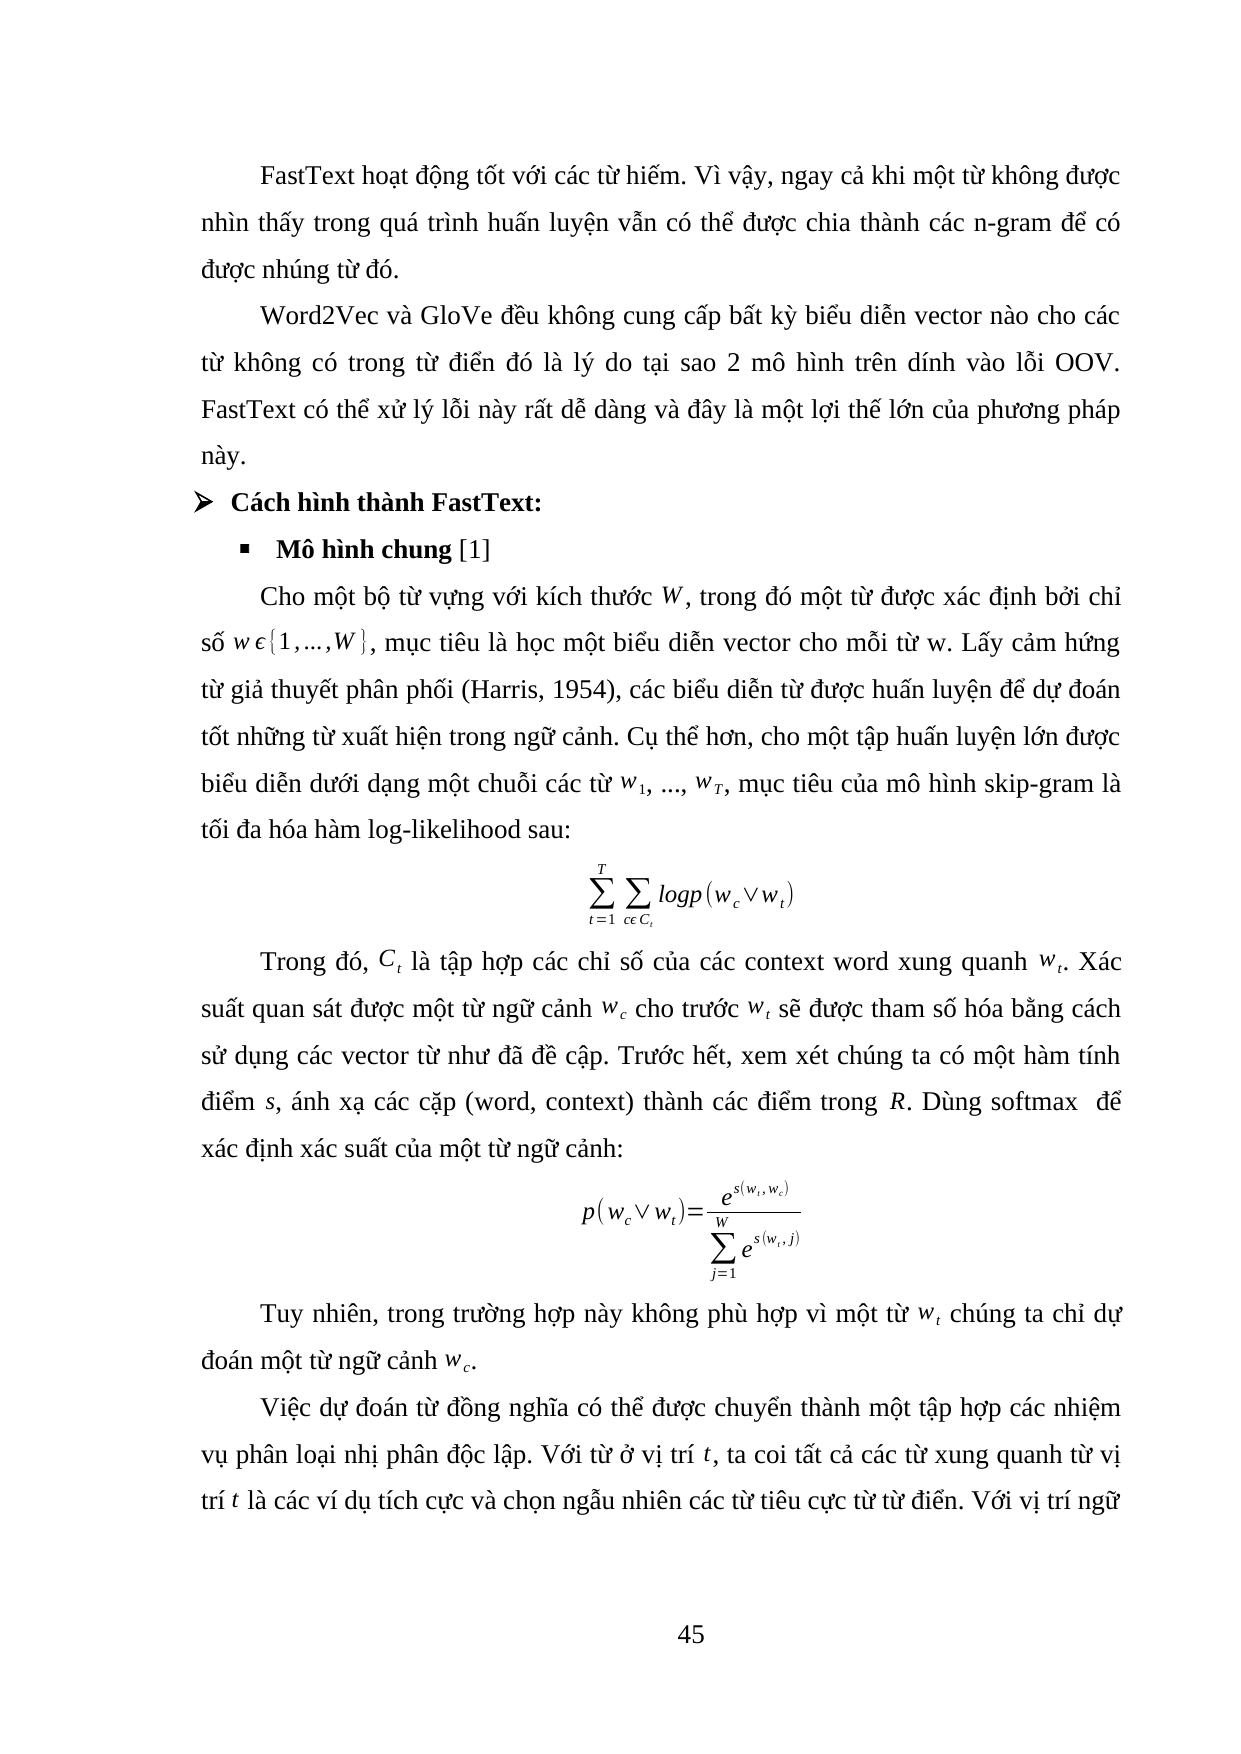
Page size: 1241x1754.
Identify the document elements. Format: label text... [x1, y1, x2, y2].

text Trong đó, là tập hợp các chỉ số của các context word xung quanh . Xác suất quan sát được một từ ngữ cảnh cho trước sẽ được tham số hóa bằng cách sử dụng các vector từ như đã đề cập. Trước hết, xem xét chúng ta có một hàm tính điểm , ánh xạ các cặp (word, context) thành các điểm trong . Dùng softmax để xác định xác suất của một từ ngữ cảnh: [201, 945, 1122, 1163]
text Tuy nhiên, trong trường hợp này không phù hợp vì một từ chúng ta chỉ dự đoán một từ ngữ cảnh . [201, 1297, 1122, 1376]
text Word2Vec và GloVe đều không cung cấp bất kỳ biểu diễn vector nào cho các từ không có trong từ điển đó là lý do tại sao 2 mô hình trên dính vào lỗi OOV. FastText có thể xử lý lỗi này rất dễ dàng và đây là một lợi thế lớn của phương pháp này. [201, 299, 1122, 471]
text Cho một bộ từ vựng với kích thước , trong đó một từ được xác định bởi chỉ số , mục tiêu là học một biểu diễn vector cho mỗi từ w. Lấy cảm hứng từ giả thuyết phân phối (Harris, 1954), các biểu diễn từ được huấn luyện để dự đoán tốt những từ xuất hiện trong ngữ cảnh. Cụ thể hơn, cho một tập huấn luyện lớn được biểu diễn dưới dạng một chuỗi các từ , ..., , mục tiêu của mô hình skip-gram là tối đa hóa hàm log-likelihood sau: [201, 580, 1122, 844]
list Mô hình chung [238, 533, 1122, 564]
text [201, 1391, 1122, 1516]
list Cách hình thành FastText: [193, 486, 1122, 517]
text FastText hoạt động tốt với các từ hiếm. Vì vậy, ngay cả khi một từ không được nhìn thấy trong quá trình huấn luyện vẫn có thể được chia thành các n-gram để có được nhúng từ đó. [201, 159, 1122, 284]
